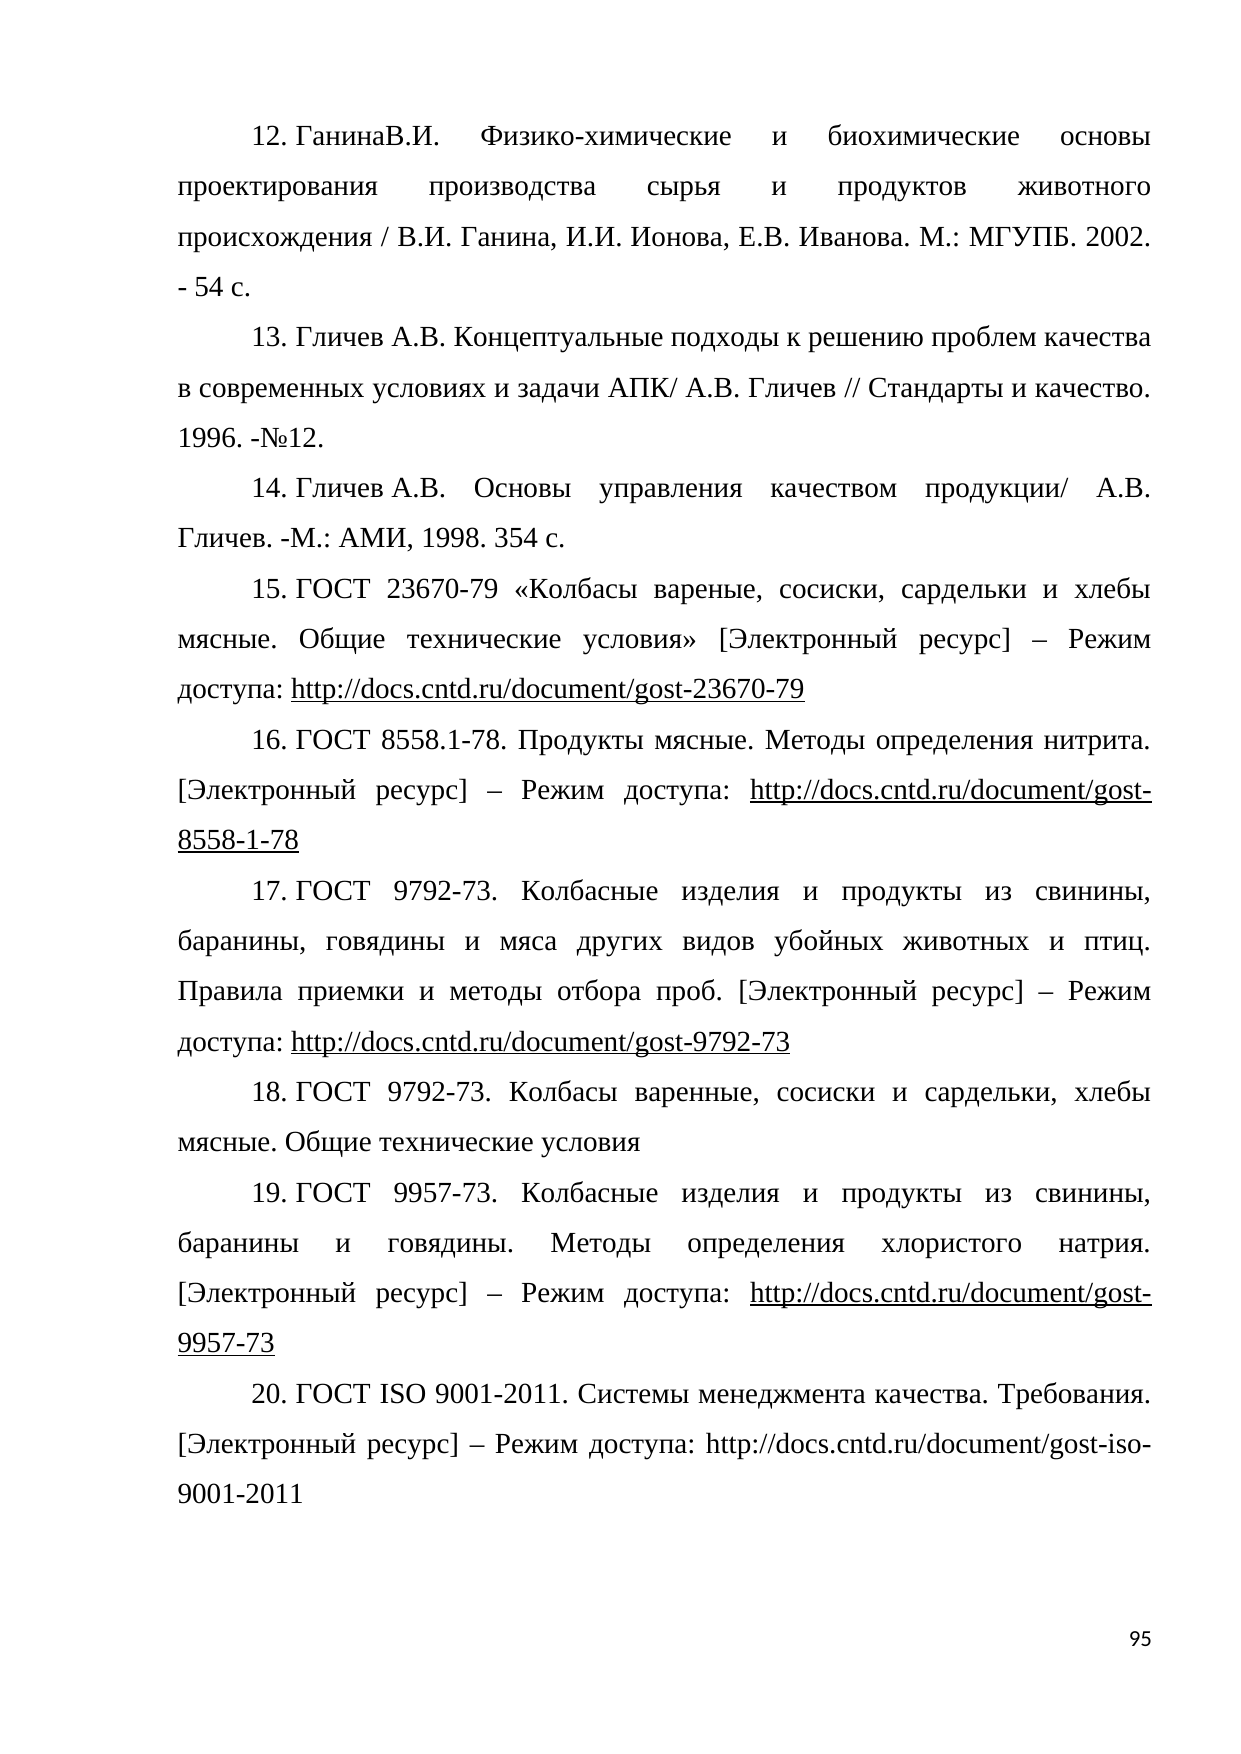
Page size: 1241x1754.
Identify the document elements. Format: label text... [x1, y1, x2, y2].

list Гличев A.B. Основы управления качеством продукции/ A.B. Гличев. -М.: АМИ, 1998. 354 с. [177, 470, 1152, 554]
list Гличев A.B. Концептуальные подходы к решению проблем качества в современных условиях и задачи АПК/ A.B. Гличев // Стандарты и качество. 1996. -№12. [177, 319, 1152, 453]
list ГОСТ 9792-73. Колбасные изделия и продукты из свинины, баранины, говядины и мяса других видов убойных животных и птиц. Правила приемки и методы отбора проб. [Электронный ресурс] – Режим доступа: http://docs.cntd.ru/document/gost-9792-73 [177, 873, 1152, 1057]
list ГОСТ 8558.1-78. Продукты мясные. Методы определения нитрита. [Электронный ресурс] – Режим доступа: http://docs.cntd.ru/document/gost-8558-1-78 [177, 722, 1152, 856]
list ГОСТ 9957-73. Колбасные изделия и продукты из свинины, баранины и говядины. Методы определения хлористого натрия. [Электронный ресурс] – Режим доступа: http://docs.cntd.ru/document/gost-9957-73 [177, 1175, 1152, 1359]
list ГОСТ ISO 9001-2011. Системы менеджмента качества. Требования. [Электронный ресурс] – Режим доступа: http://docs.cntd.ru/document/gost-iso-9001-2011 [177, 1376, 1152, 1510]
list ГанинаВ.И. Физико-химические и биохимические основы проектирования производства сырья и продуктов животного происхождения / В.И. Ганина, И.И. Ионова, Е.В. Иванова. М.: МГУПБ. 2002. - 54 с. [177, 118, 1152, 169]
list ГОСТ 9792-73. Колбасы варенные, сосиски и сардельки, хлебы мясные. Общие технические условия [177, 1074, 1152, 1158]
list ГОСТ 23670-79 «Колбасы вареные, сосиски, сардельки и хлебы мясные. Общие технические условия» [Электронный ресурс] – Режим доступа: http://docs.cntd.ru/document/gost-23670-79 [177, 571, 1152, 705]
list ГанинаВ.И. Физико-химические и биохимические основы проектирования производства сырья и продуктов животного происхождения / В.И. Ганина, И.И. Ионова, Е.В. Иванова. М.: МГУПБ. 2002. - 54 с. [177, 202, 1152, 303]
